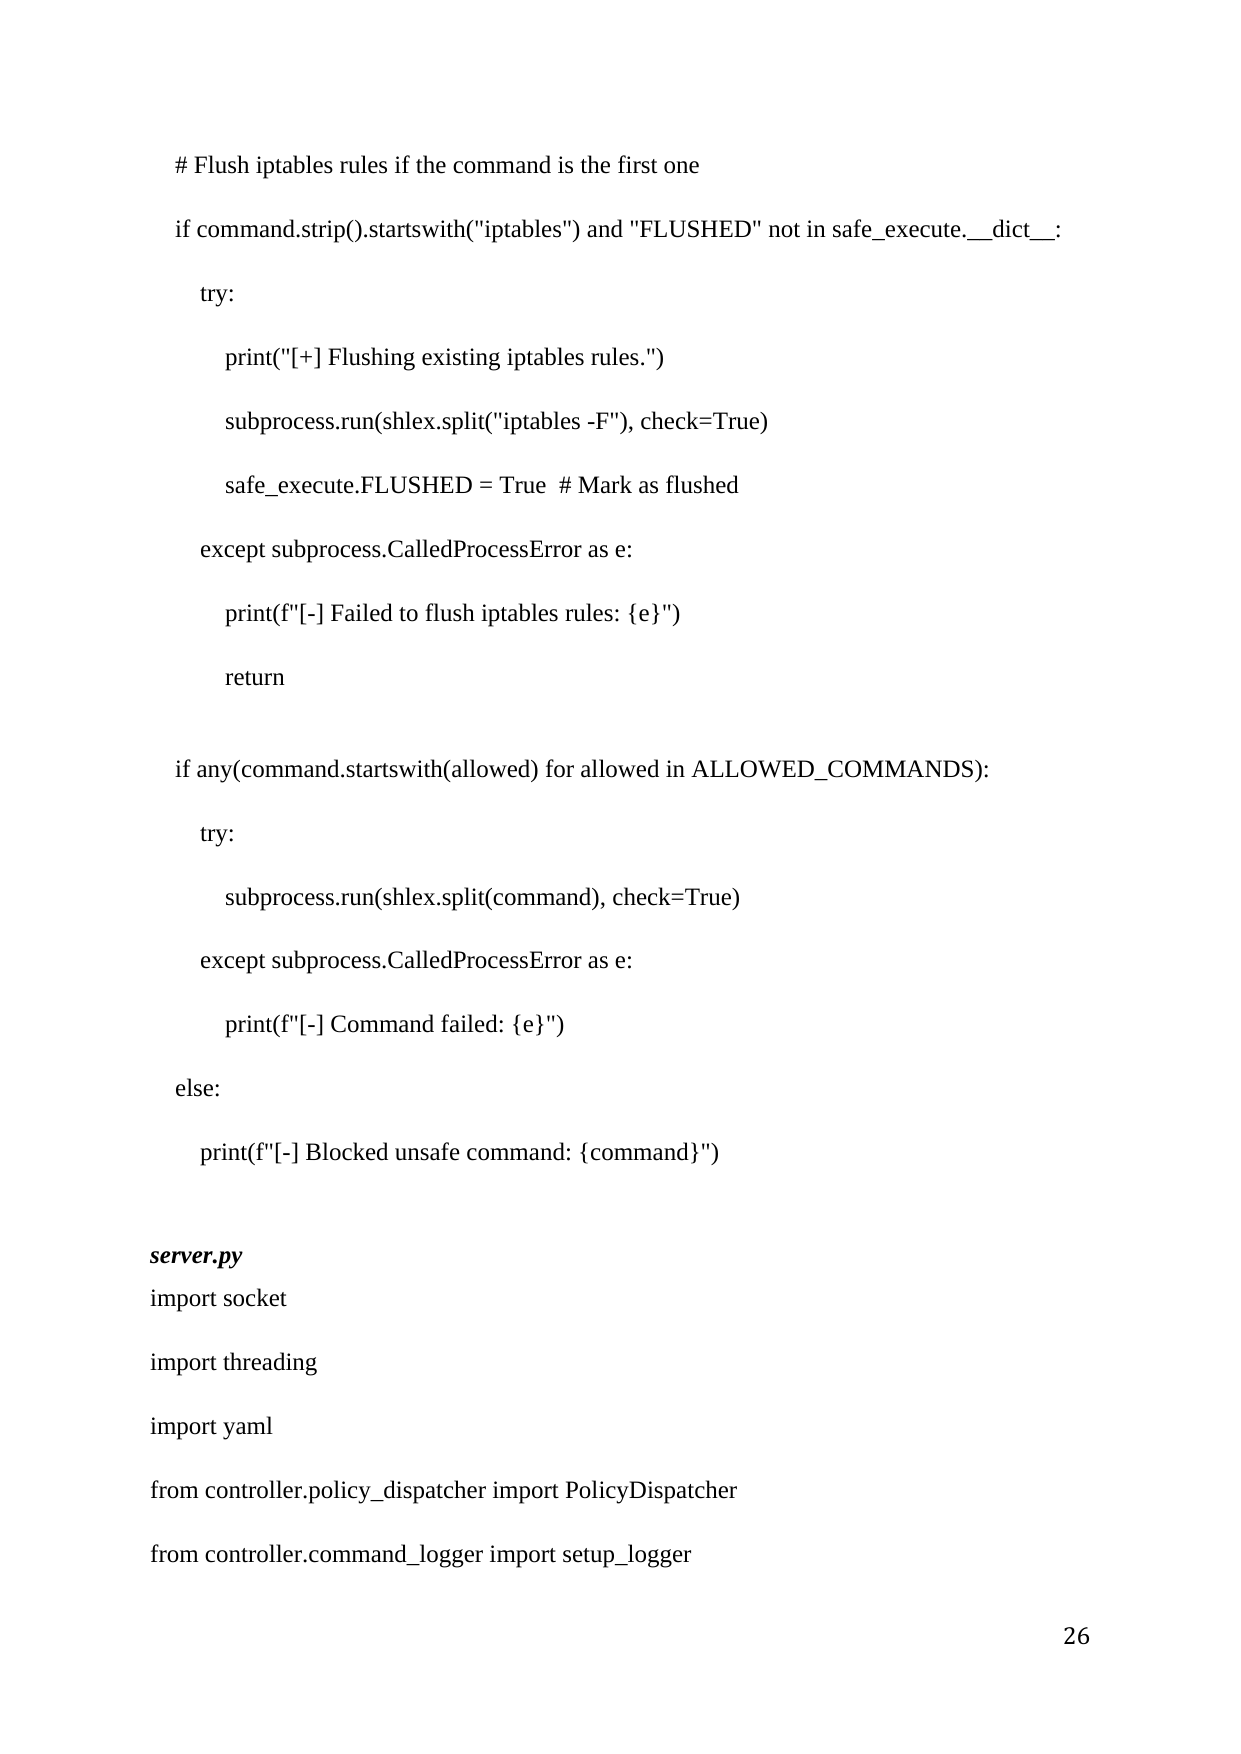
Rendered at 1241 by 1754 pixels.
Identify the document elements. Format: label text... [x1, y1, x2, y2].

text try: [150, 818, 1090, 846]
text safe_execute.FLUSHED = True # Mark as flushed [150, 470, 1090, 498]
text if any(command.startswith(allowed) for allowed in ALLOWED_COMMANDS): [150, 754, 1090, 782]
text import socket [150, 1283, 1090, 1312]
text except subprocess.CalledProcessError as e: [150, 946, 1090, 974]
text print(f"[-] Blocked unsafe command: {command}") [150, 1137, 1090, 1166]
text except subprocess.CalledProcessError as e: [150, 534, 1090, 562]
text from controller.policy_dispatcher import PolicyDispatcher [150, 1475, 1090, 1504]
text import yaml [150, 1411, 1090, 1440]
text print(f"[-] Command failed: {e}") [150, 1009, 1090, 1038]
text if command.strip().startswith("iptables") and "FLUSHED" not in safe_execute.__dict__: [150, 214, 1090, 243]
text try: [150, 278, 1090, 307]
text import threading [150, 1347, 1090, 1376]
text subprocess.run(shlex.split(command), check=True) [150, 882, 1090, 910]
text print("[+] Flushing existing iptables rules.") [150, 342, 1090, 371]
text subprocess.run(shlex.split("iptables -F"), check=True) [150, 406, 1090, 434]
text else: [150, 1073, 1090, 1102]
text return [150, 662, 1090, 690]
text # Flush iptables rules if the command is the first one [150, 150, 1090, 179]
text from controller.command_logger import setup_logger [150, 1539, 1090, 1568]
text print(f"[-] Failed to flush iptables rules: {e}") [150, 598, 1090, 626]
subtitle server.py [150, 1240, 1090, 1269]
